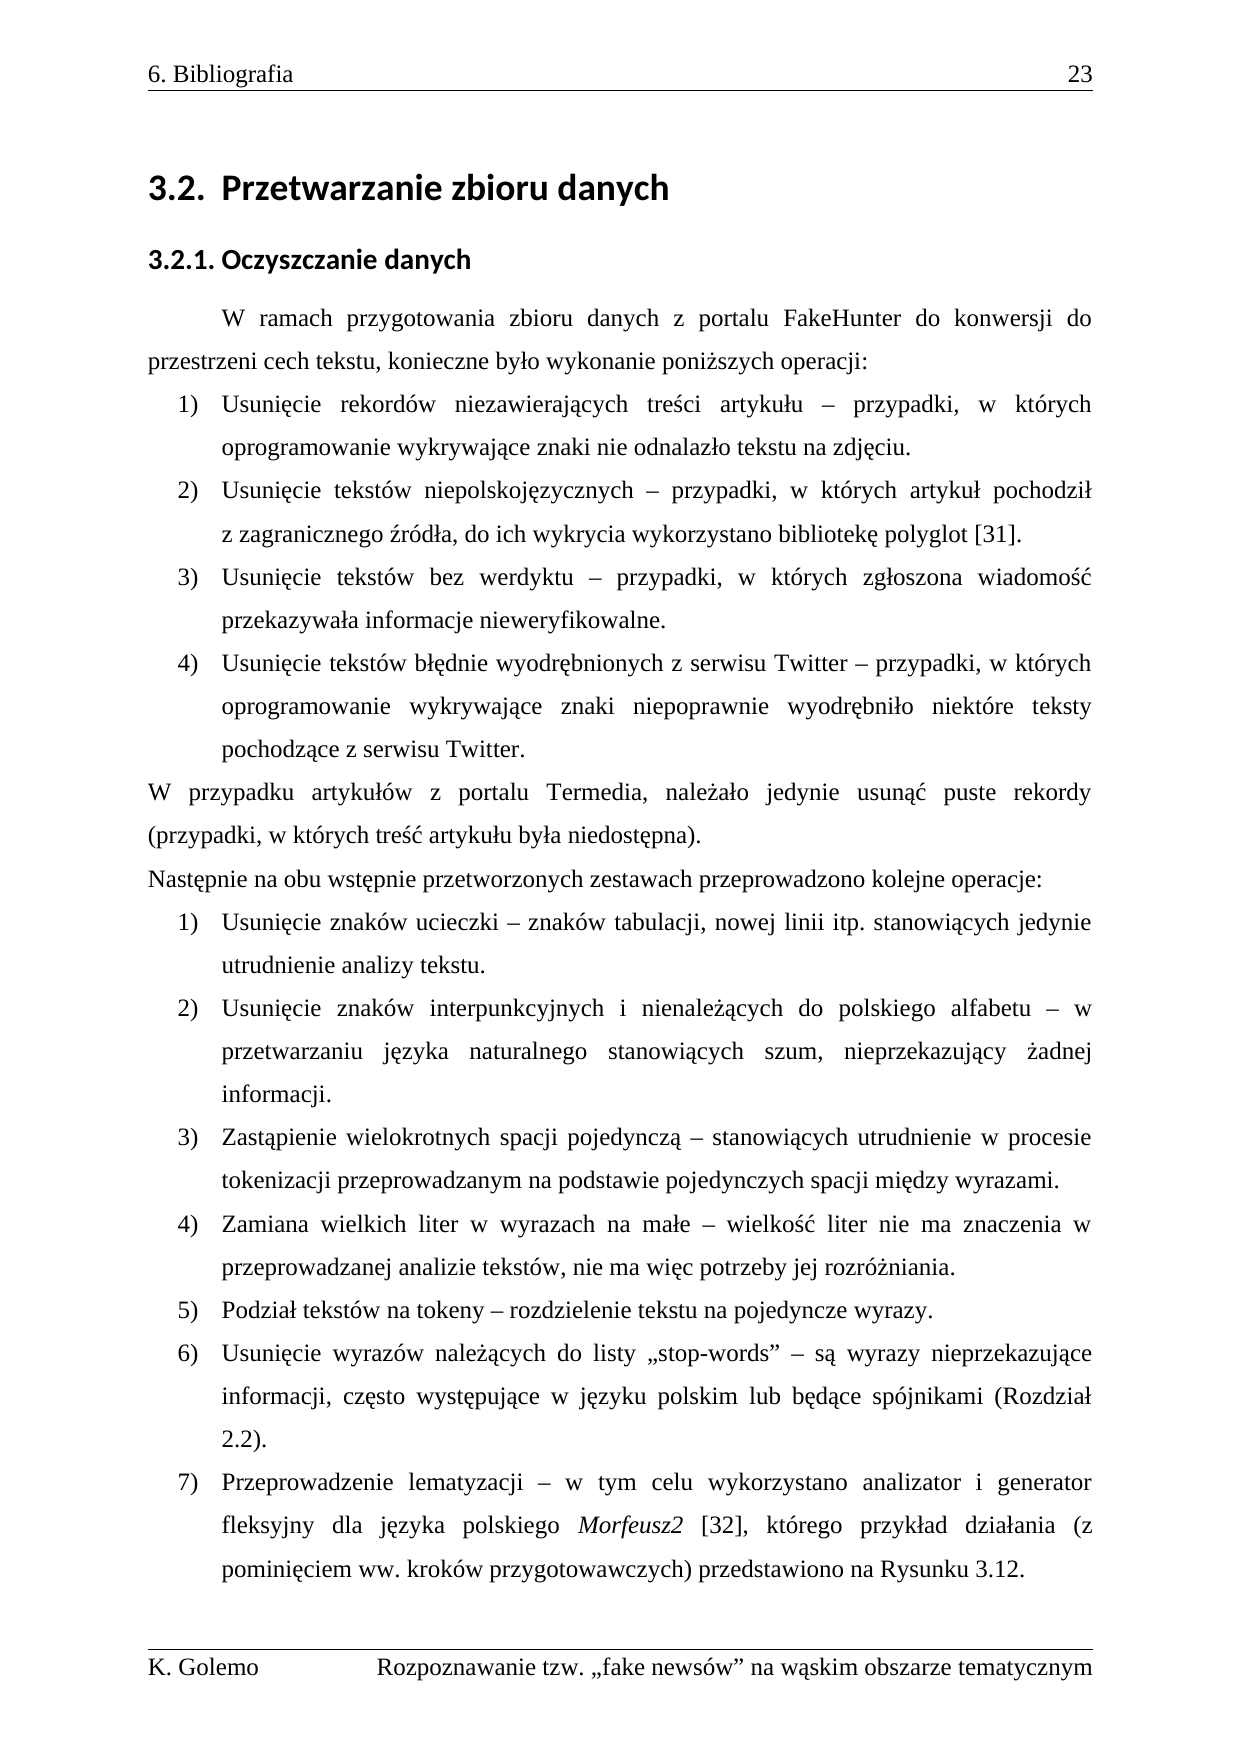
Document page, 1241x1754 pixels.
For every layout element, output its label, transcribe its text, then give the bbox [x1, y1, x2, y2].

subtitle Przetwarzanie zbioru danych [148, 164, 1093, 210]
list Usunięcie tekstów błędnie wyodrębnionych z serwisu Twitter – przypadki, w których oprogramowanie wykrywające znaki niepoprawnie wyodrębniło niektóre teksty pochodzące z serwisu Twitter. [177, 648, 1093, 763]
list Podział tekstów na tokeny – rozdzielenie tekstu na pojedyncze wyrazy. [177, 1295, 1093, 1324]
list Usunięcie tekstów bez werdyktu – przypadki, w których zgłoszona wiadomość przekazywała informacje nieweryfikowalne. [177, 562, 1093, 634]
list Usunięcie znaków ucieczki – znaków tabulacji, nowej linii itp. stanowiących jedynie utrudnienie analizy tekstu. [177, 907, 1093, 979]
text W ramach przygotowania zbioru danych z portalu FakeHunter do konwersji do przestrzeni cech tekstu, konieczne było wykonanie poniższych operacji: [148, 303, 1093, 375]
list Usunięcie tekstów niepolskojęzycznych – przypadki, w których artykuł pochodził z zagranicznego źródła, do ich wykrycia wykorzystano bibliotekę polyglot . [177, 476, 1093, 547]
list Przeprowadzenie lematyzacji – w tym celu wykorzystano analizator i generator fleksyjny dla języka polskiego Morfeusz2 , którego przykład działania (z pominięciem ww. kroków przygotowawczych) przedstawiono na Rysunku 3.12. [177, 1467, 1093, 1582]
list Zastąpienie wielokrotnych spacji pojedynczą – stanowiących utrudnienie w procesie tokenizacji przeprowadzanym na podstawie pojedynczych spacji między wyrazami. [177, 1122, 1093, 1194]
list Usunięcie rekordów niezawierających treści artykułu – przypadki, w których oprogramowanie wykrywające znaki nie odnalazło tekstu na zdjęciu. [177, 389, 1093, 461]
text Następnie na obu wstępnie przetworzonych zestawach przeprowadzono kolejne operacje: [148, 864, 1093, 892]
text W przypadku artykułów z portalu Termedia, należało jedynie usunąć puste rekordy (przypadki, w których treść artykułu była niedostępna). [148, 777, 1093, 849]
subtitle Oczyszczanie danych [148, 241, 1093, 277]
list Usunięcie znaków interpunkcyjnych i nienależących do polskiego alfabetu – w przetwarzaniu języka naturalnego stanowiących szum, nieprzekazujący żadnej informacji. [177, 993, 1093, 1108]
list Zamiana wielkich liter w wyrazach na małe – wielkość liter nie ma znaczenia w przeprowadzanej analizie tekstów, nie ma więc potrzeby jej rozróżniania. [177, 1209, 1093, 1281]
list Usunięcie wyrazów należących do listy „stop-words” – są wyrazy nieprzekazujące informacji, często występujące w języku polskim lub będące spójnikami (Rozdział 2.2). [177, 1338, 1093, 1453]
